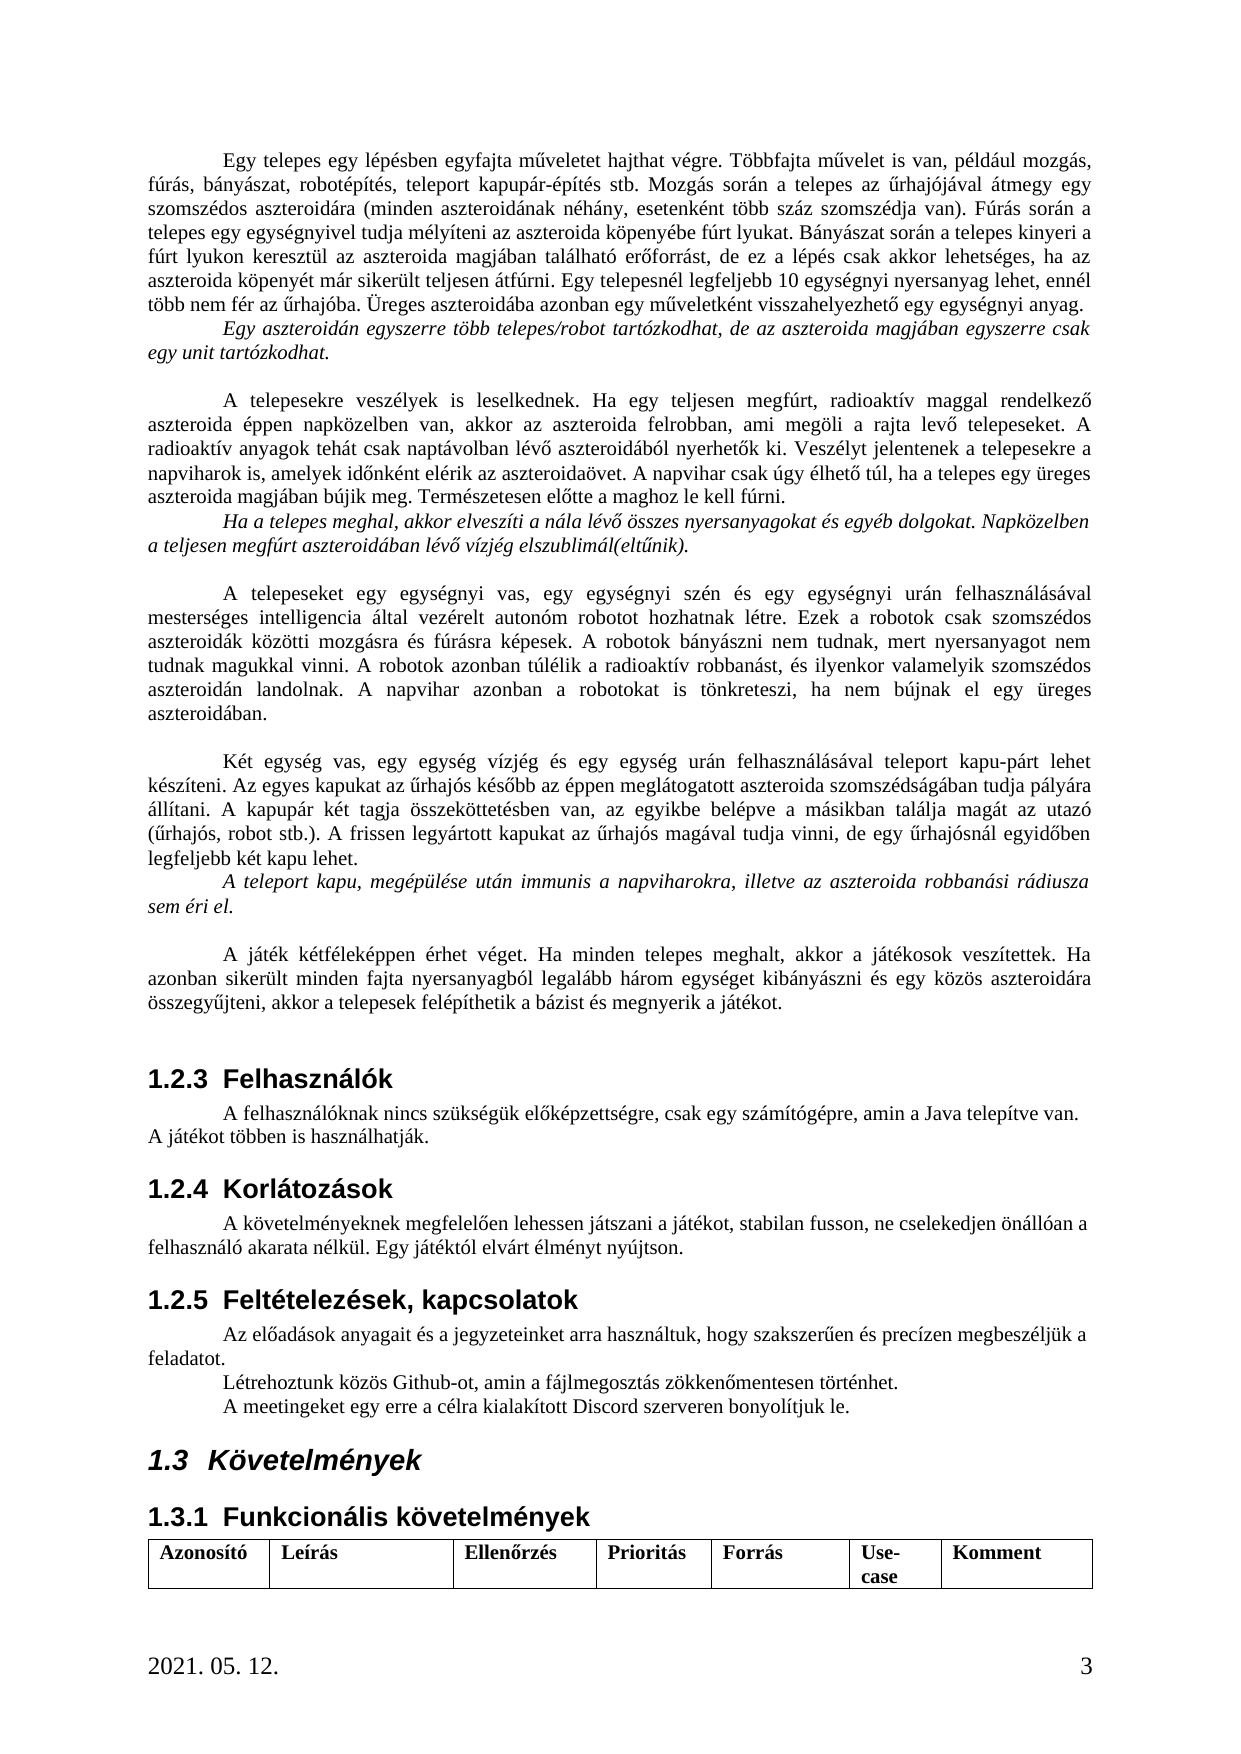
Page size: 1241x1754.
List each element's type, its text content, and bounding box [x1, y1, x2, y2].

text Két egység vas, egy egység vízjég és egy egység urán felhasználásával teleport kapu-párt lehet készíteni. Az egyes kapukat az űrhajós később az éppen meglátogatott aszteroida szomszédságában tudja pályára állítani. A kapupár két tagja összeköttetésben van, az egyikbe belépve a másikban találja magát az utazó (űrhajós, robot stb.). A frissen legyártott kapukat az űrhajós magával tudja vinni, de egy űrhajósnál egyidőben legfeljebb két kapu lehet. [148, 749, 1093, 869]
text Egy telepes egy lépésben egyfajta műveletet hajthat végre. Többfajta művelet is van, például mozgás, fúrás, bányászat, robotépítés, teleport kapupár-építés stb. Mozgás során a telepes az űrhajójával átmegy egy szomszédos aszteroidára (minden aszteroidának néhány, esetenként több száz szomszédja van). Fúrás során a telepes egy egységnyivel tudja mélyíteni az aszteroida köpenyébe fúrt lyukat. Bányászat során a telepes kinyeri a fúrt lyukon keresztül az aszteroida magjában található erőforrást, de ez a lépés csak akkor lehetséges, ha az aszteroida köpenyét már sikerült teljesen átfúrni. Egy telepesnél legfeljebb 10 egységnyi nyersanyag lehet, ennél több nem fér az űrhajóba. Üreges aszteroidába azonban egy műveletként visszahelyezhető egy egységnyi anyag. [148, 148, 1093, 316]
text A meetingeket egy erre a célra kialakított Discord szerveren bonyolítjuk le. [148, 1394, 1093, 1418]
subtitle Követelmények [148, 1443, 1093, 1476]
text A telepesekre veszélyek is leselkednek. Ha egy teljesen megfúrt, radioaktív maggal rendelkező aszteroida éppen napközelben van, akkor az aszteroida felrobban, ami megöli a rajta levő telepeseket. A radioaktív anyagok tehát csak naptávolban lévő aszteroidából nyerhetők ki. Veszélyt jelentenek a telepesekre a napviharok is, amelyek időnként elérik az aszteroidaövet. A napvihar csak úgy élhető túl, ha a telepes egy üreges aszteroida magjában bújik meg. Természetesen előtte a maghoz le kell fúrni. [148, 388, 1093, 508]
text A teleport kapu, megépülése után immunis a napviharokra, illetve az aszteroida robbanási rádiusza sem éri el. [148, 869, 1093, 918]
table_header Forrás [712, 1540, 849, 1588]
subtitle Feltételezések, kapcsolatok [148, 1284, 1093, 1315]
text Egy aszteroidán egyszerre több telepes/robot tartózkodhat, de az aszteroida magjában egyszerre csak egy unit tartózkodhat. [148, 316, 1093, 364]
text Ha a telepes meghal, akkor elveszíti a nála lévő összes nyersanyagokat és egyéb dolgokat. Napközelben a teljesen megfúrt aszteroidában lévő vízjég elszublimál(eltűnik). [148, 508, 1093, 557]
text A telepeseket egy egységnyi vas, egy egységnyi szén és egy egységnyi urán felhasználásával mesterséges intelligencia által vezérelt autonóm robotot hozhatnak létre. Ezek a robotok csak szomszédos aszteroidák közötti mozgásra és fúrásra képesek. A robotok bányászni nem tudnak, mert nyersanyagot nem tudnak magukkal vinni. A robotok azonban túlélik a radioaktív robbanást, és ilyenkor valamelyik szomszédos aszteroidán landolnak. A napvihar azonban a robotokat is tönkreteszi, ha nem bújnak el egy üreges aszteroidában. [148, 581, 1093, 725]
table_header Prioritás [597, 1540, 711, 1588]
subtitle Korlátozások [148, 1173, 1093, 1205]
table_header Leírás [270, 1540, 453, 1588]
subtitle Funkcionális követelmények [148, 1501, 1093, 1533]
text Létrehoztunk közös Github-ot, amin a fájlmegosztás zökkenőmentesen történhet. [148, 1370, 1093, 1394]
table_header Komment [942, 1540, 1092, 1588]
subtitle Felhasználók [148, 1063, 1093, 1094]
text A játék kétféleképpen érhet véget. Ha minden telepes meghalt, akkor a játékosok veszítettek. Ha azonban sikerült minden fajta nyersanyagból legalább három egységet kibányászni és egy közös aszteroidára összegyűjteni, akkor a telepesek felépíthetik a bázist és megnyerik a játékot. [148, 942, 1093, 1014]
text Az előadások anyagait és a jegyzeteinket arra használtuk, hogy szakszerűen és precízen megbeszéljük a feladatot. [148, 1322, 1093, 1370]
text A felhasználóknak nincs szükségük előképzettségre, csak egy számítógépre, amin a Java telepítve van. A játékot többen is használhatják. [148, 1100, 1093, 1148]
table_header Use-case [850, 1540, 941, 1588]
text A követelményeknek megfelelően lehessen játszani a játékot, stabilan fusson, ne cselekedjen önállóan a felhasználó akarata nélkül. Egy játéktól elvárt élményt nyújtson. [148, 1211, 1093, 1259]
table_header Ellenőrzés [454, 1540, 596, 1588]
table_header Azonosító [149, 1540, 269, 1588]
